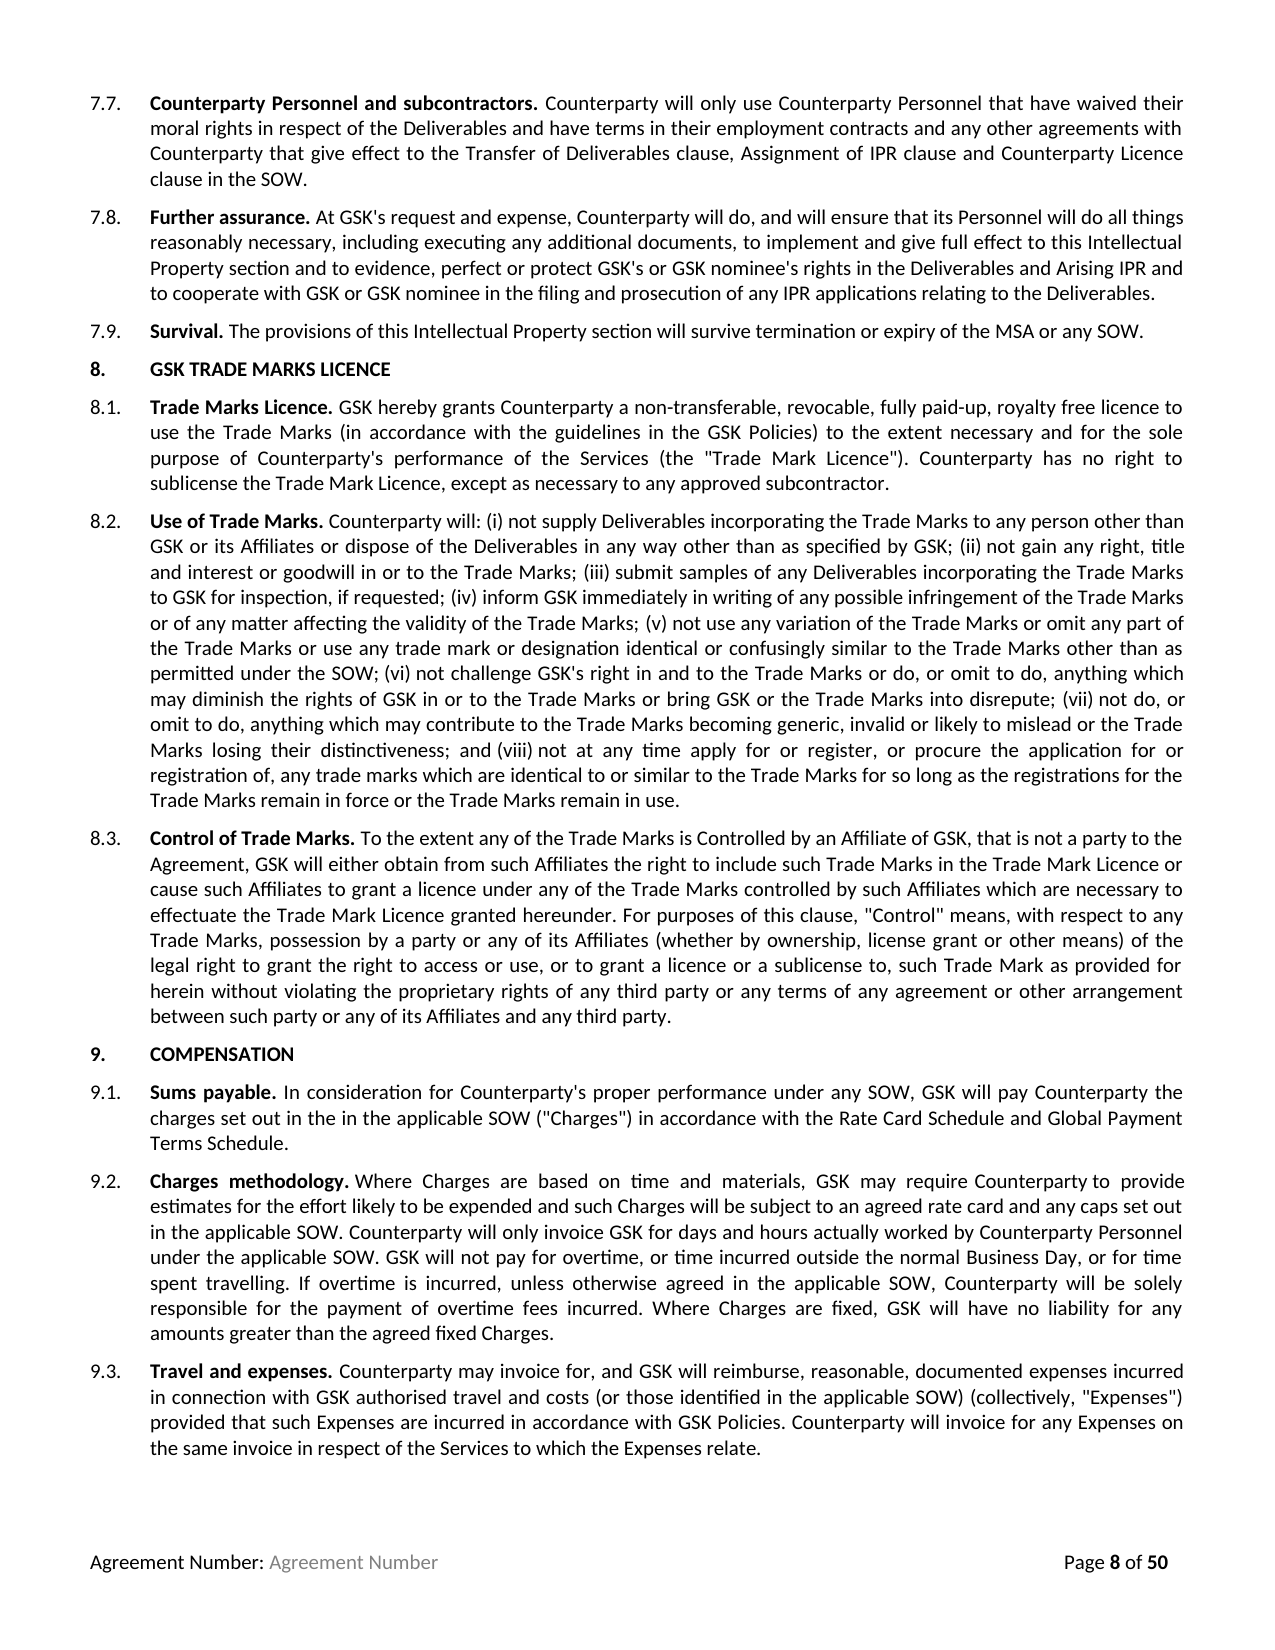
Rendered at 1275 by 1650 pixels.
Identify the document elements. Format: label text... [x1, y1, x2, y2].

list Counterparty Personnel and subcontractors. Counterparty will only use Counterparty Personnel that have waived their moral rights in respect of the Deliverables and have terms in their employment contracts and any other agreements with Counterparty that give effect to the Transfer of Deliverables clause, Assignment of IPR clause and Counterparty Licence clause in the SOW. [90, 90, 1185, 191]
list Travel and expenses. Counterparty may invoice for, and GSK will reimburse, reasonable, documented expenses incurred in connection with GSK authorised travel and costs (or those identified in the applicable SOW) (collectively, "Expenses") provided that such Expenses are incurred in accordance with GSK Policies. Counterparty will invoice for any Expenses on the same invoice in respect of the Services to which the Expenses relate. [90, 1358, 1185, 1460]
list Charges methodology. Where Charges are based on time and materials, GSK may require Counterparty to provide estimates for the effort likely to be expended and such Charges will be subject to an agreed rate card and any caps set out in the applicable SOW. Counterparty will only invoice GSK for days and hours actually worked by Counterparty Personnel under the applicable SOW. GSK will not pay for overtime, or time incurred outside the normal Business Day, or for time spent travelling. If overtime is incurred, unless otherwise agreed in the applicable SOW, Counterparty will be solely responsible for the payment of overtime fees incurred. Where Charges are fixed, GSK will have no liability for any amounts greater than the agreed fixed Charges. [90, 1168, 1185, 1346]
list GSK TRADE MARKS LICENCE [90, 356, 1185, 381]
list Sums payable. In consideration for Counterparty's proper performance under any SOW, GSK will pay Counterparty the charges set out in the in the applicable SOW ("Charges") in accordance with the Rate Card Schedule and Global Payment Terms Schedule. [90, 1079, 1185, 1156]
list COMPENSATION [90, 1041, 1185, 1067]
list Trade Marks Licence. GSK hereby grants Counterparty a non-transferable, revocable, fully paid-up, royalty free licence to use the Trade Marks (in accordance with the guidelines in the GSK Policies) to the extent necessary and for the sole purpose of Counterparty's performance of the Services (the "Trade Mark Licence"). Counterparty has no right to sublicense the Trade Mark Licence, except as necessary to any approved subcontractor. [90, 394, 1185, 496]
list Further assurance. At GSK's request and expense, Counterparty will do, and will ensure that its Personnel will do all things reasonably necessary, including executing any additional documents, to implement and give full effect to this Intellectual Property section and to evidence, perfect or protect GSK's or GSK nominee's rights in the Deliverables and Arising IPR and to cooperate with GSK or GSK nominee in the filing and prosecution of any IPR applications relating to the Deliverables. [90, 204, 1185, 306]
list Control of Trade Marks. To the extent any of the Trade Marks is Controlled by an Affiliate of GSK, that is not a party to the Agreement, GSK will either obtain from such Affiliates the right to include such Trade Marks in the Trade Mark Licence or cause such Affiliates to grant a licence under any of the Trade Marks controlled by such Affiliates which are necessary to effectuate the Trade Mark Licence granted hereunder. For purposes of this clause, "Control" means, with respect to any Trade Marks, possession by a party or any of its Affiliates (whether by ownership, license grant or other means) of the legal right to grant the right to access or use, or to grant a licence or a sublicense to, such Trade Mark as provided for herein without violating the proprietary rights of any third party or any terms of any agreement or other arrangement between such party or any of its Affiliates and any third party. [90, 826, 1185, 1029]
list Survival. The provisions of this Intellectual Property section will survive termination or expiry of the MSA or any SOW. [90, 318, 1185, 343]
list Use of Trade Marks. Counterparty will: (i) not supply Deliverables incorporating the Trade Marks to any person other than GSK or its Affiliates or dispose of the Deliverables in any way other than as specified by GSK; (ii) not gain any right, title and interest or goodwill in or to the Trade Marks; (iii) submit samples of any Deliverables incorporating the Trade Marks to GSK for inspection, if requested; (iv) inform GSK immediately in writing of any possible infringement of the Trade Marks or of any matter affecting the validity of the Trade Marks; (v) not use any variation of the Trade Marks or omit any part of the Trade Marks or use any trade mark or designation identical or confusingly similar to the Trade Marks other than as permitted under the SOW; (vi) not challenge GSK's right in and to the Trade Marks or do, or omit to do, anything which may diminish the rights of GSK in or to the Trade Marks or bring GSK or the Trade Marks into disrepute; (vii) not do, or omit to do, anything which may contribute to the Trade Marks becoming generic, invalid or likely to mislead or the Trade Marks losing their distinctiveness; and (viii) not at any time apply for or register, or procure the application for or registration of, any trade marks which are identical to or similar to the Trade Marks for so long as the registrations for the Trade Marks remain in force or the Trade Marks remain in use. [90, 508, 1185, 813]
